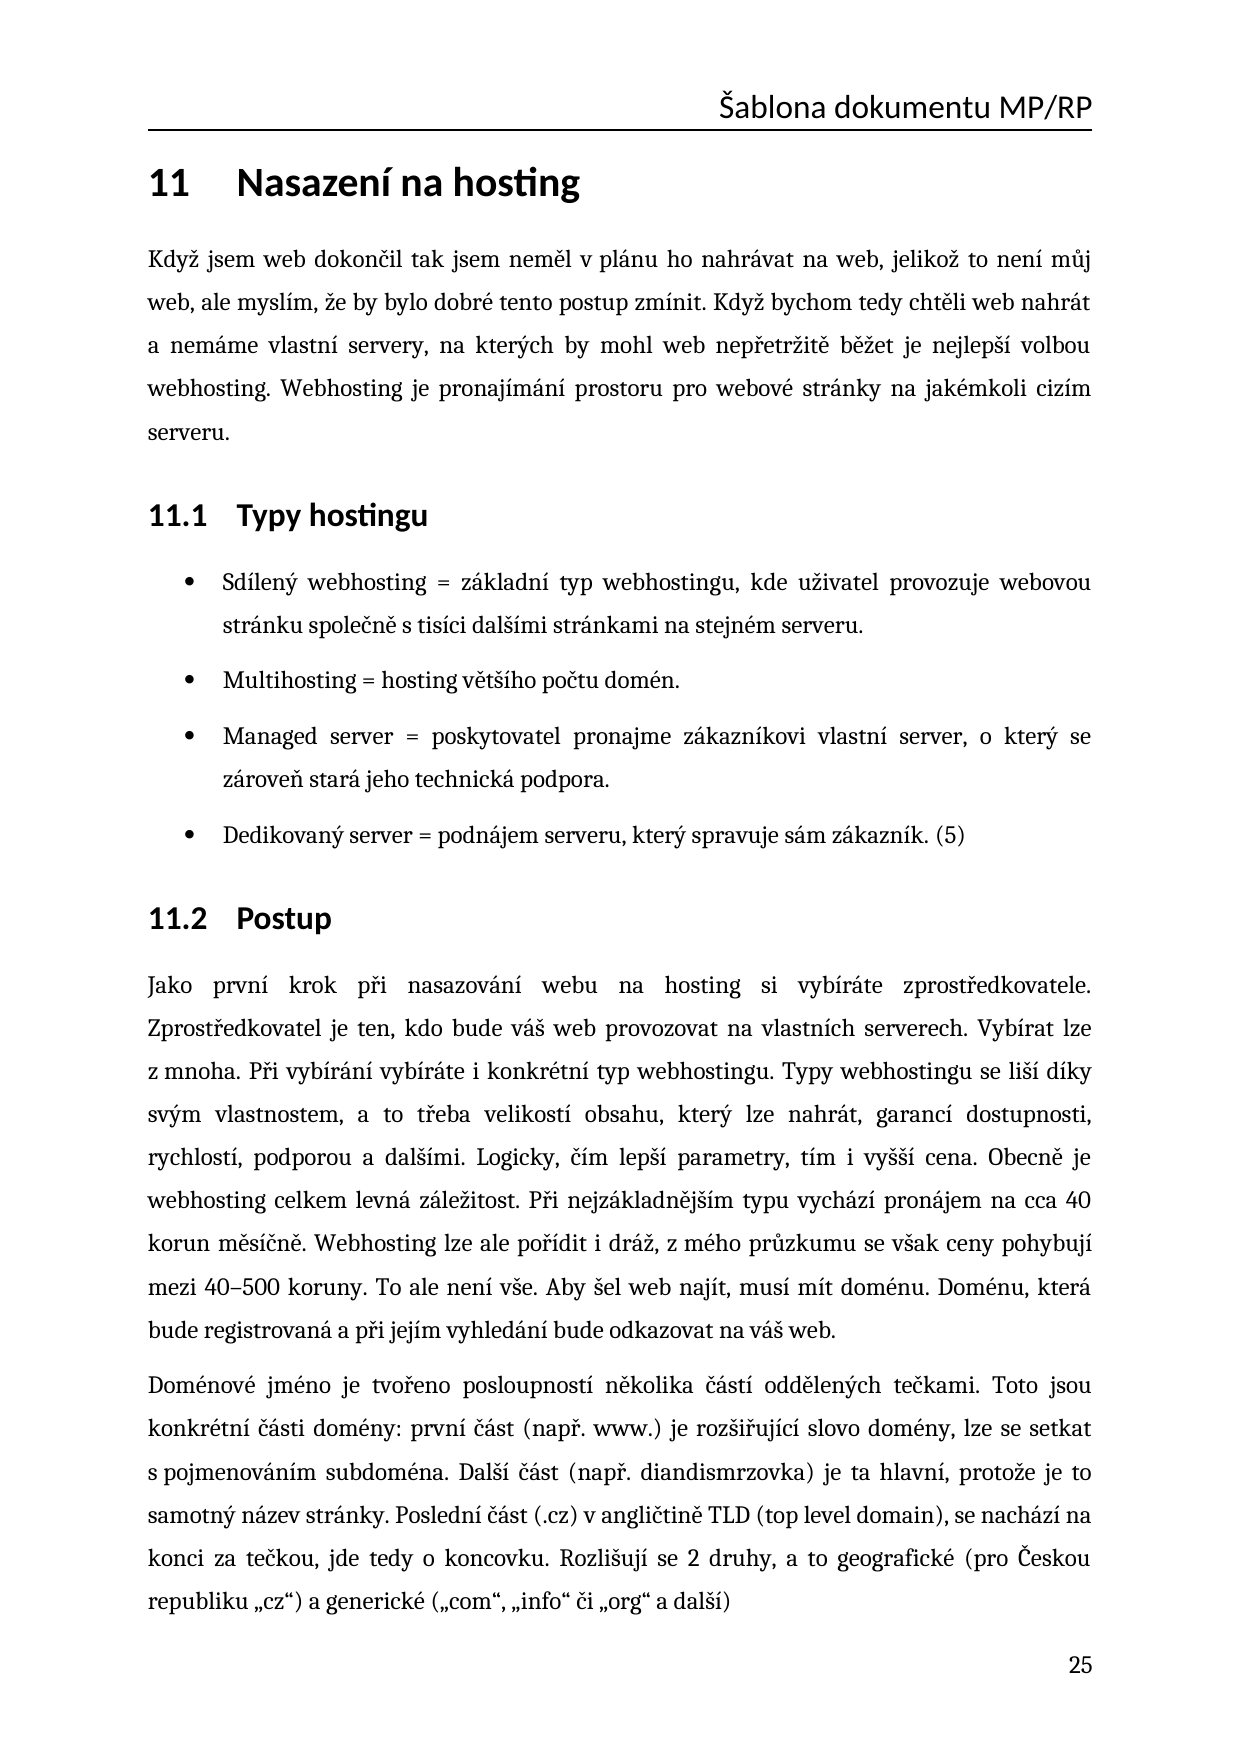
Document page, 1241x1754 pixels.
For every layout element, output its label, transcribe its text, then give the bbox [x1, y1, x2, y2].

text Postup [148, 897, 1092, 938]
list Dedikovaný server = podnájem serveru, který spravuje sám zákazník. [185, 821, 1092, 849]
text Jako první krok při nasazování webu na hosting si vybíráte zprostředkovatele. Zprostředkovatel je ten, kdo bude váš web provozovat na vlastních serverech. Vybírat lze z mnoha. Při vybírání vybíráte i konkrétní typ webhostingu. Typy webhostingu se liší díky svým vlastnostem, a to třeba velikostí obsahu, který lze nahrát, garancí dostupnosti, rychlostí, podporou a dalšími. Logicky, čím lepší parametry, tím i vyšší cena. Obecně je webhosting celkem levná záležitost. Při nejzákladnějším typu vychází pronájem na cca 40 korun měsíčně. Webhosting lze ale pořídit i dráž, z mého průzkumu se však ceny pohybují mezi 40–500 koruny. To ale není vše. Aby šel web najít, musí mít doménu. Doménu, která bude registrovaná a při jejím vyhledání bude odkazovat na váš web. [148, 971, 1092, 1344]
text Doménové jméno je tvořeno posloupností několika částí oddělených tečkami. Toto jsou konkrétní části domény: první část (např. www.) je rozšiřující slovo domény, lze se setkat s pojmenováním subdoména. Další část (např. diandismrzovka) je ta hlavní, protože je to samotný název stránky. Poslední část (.cz) v angličtině TLD (top level domain), se nachází na konci za tečkou, jde tedy o koncovku. Rozlišují se 2 druhy, a to geografické (pro Českou republiku „cz“) a generické („com“, „info“ či „org“ a další) [148, 1371, 1092, 1616]
text Typy hostingu [148, 494, 1092, 535]
text Nasazení na hosting [148, 156, 1092, 207]
list Managed server = poskytovatel pronajme zákazníkovi vlastní server, o který se zároveň stará jeho technická podpora. [185, 722, 1092, 794]
text Když jsem web dokončil tak jsem neměl v plánu ho nahrávat na web, jelikož to není můj web, ale myslím, že by bylo dobré tento postup zmínit. Když bychom tedy chtěli web nahrát a nemáme vlastní servery, na kterých by mohl web nepřetržitě běžet je nejlepší volbou webhosting. Webhosting je pronajímání prostoru pro webové stránky na jakémkoli cizím serveru. [148, 245, 1092, 446]
list Multihosting = hosting většího počtu domén. [185, 666, 1092, 695]
list Sdílený webhosting = základní typ webhostingu, kde uživatel provozuje webovou stránku společně s tisíci dalšími stránkami na stejném serveru. [185, 567, 1092, 639]
